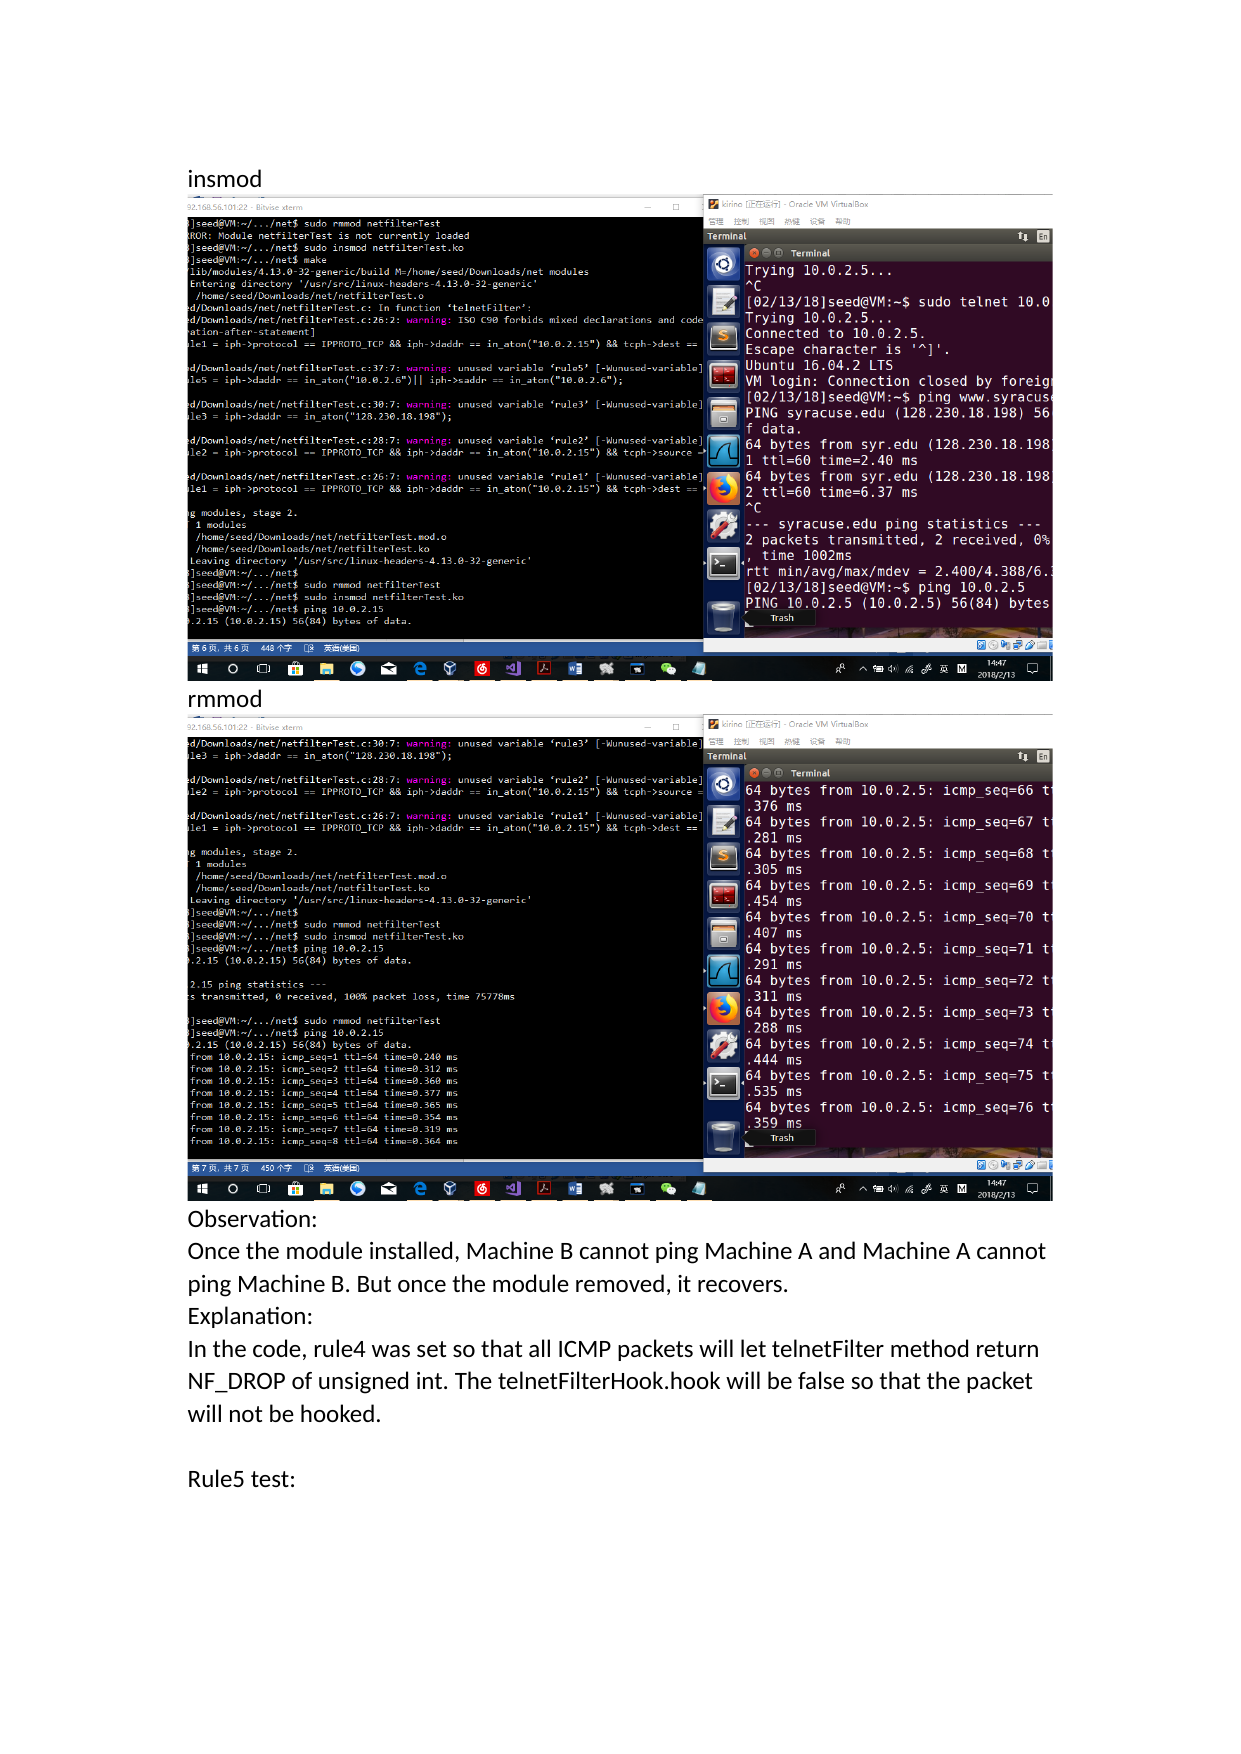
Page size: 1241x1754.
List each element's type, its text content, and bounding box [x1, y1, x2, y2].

text Rule5 test: [187, 1462, 1053, 1494]
text insmod [187, 162, 1053, 194]
text Explanation: [187, 1299, 1053, 1332]
text rmmod [187, 682, 1053, 714]
text Once the module installed, Machine B cannot ping Machine A and Machine A cannot ping Machine B. But once the module removed, it recovers. [187, 1234, 1053, 1299]
picture [187, 714, 1053, 1201]
picture [187, 194, 1053, 681]
text Observation: [187, 1202, 1053, 1234]
text In the code, rule4 was set so that all ICMP packets will let telnetFilter method return NF_DROP of unsigned int. The telnetFilterHook.hook will be false so that the packet will not be hooked. [187, 1332, 1053, 1429]
